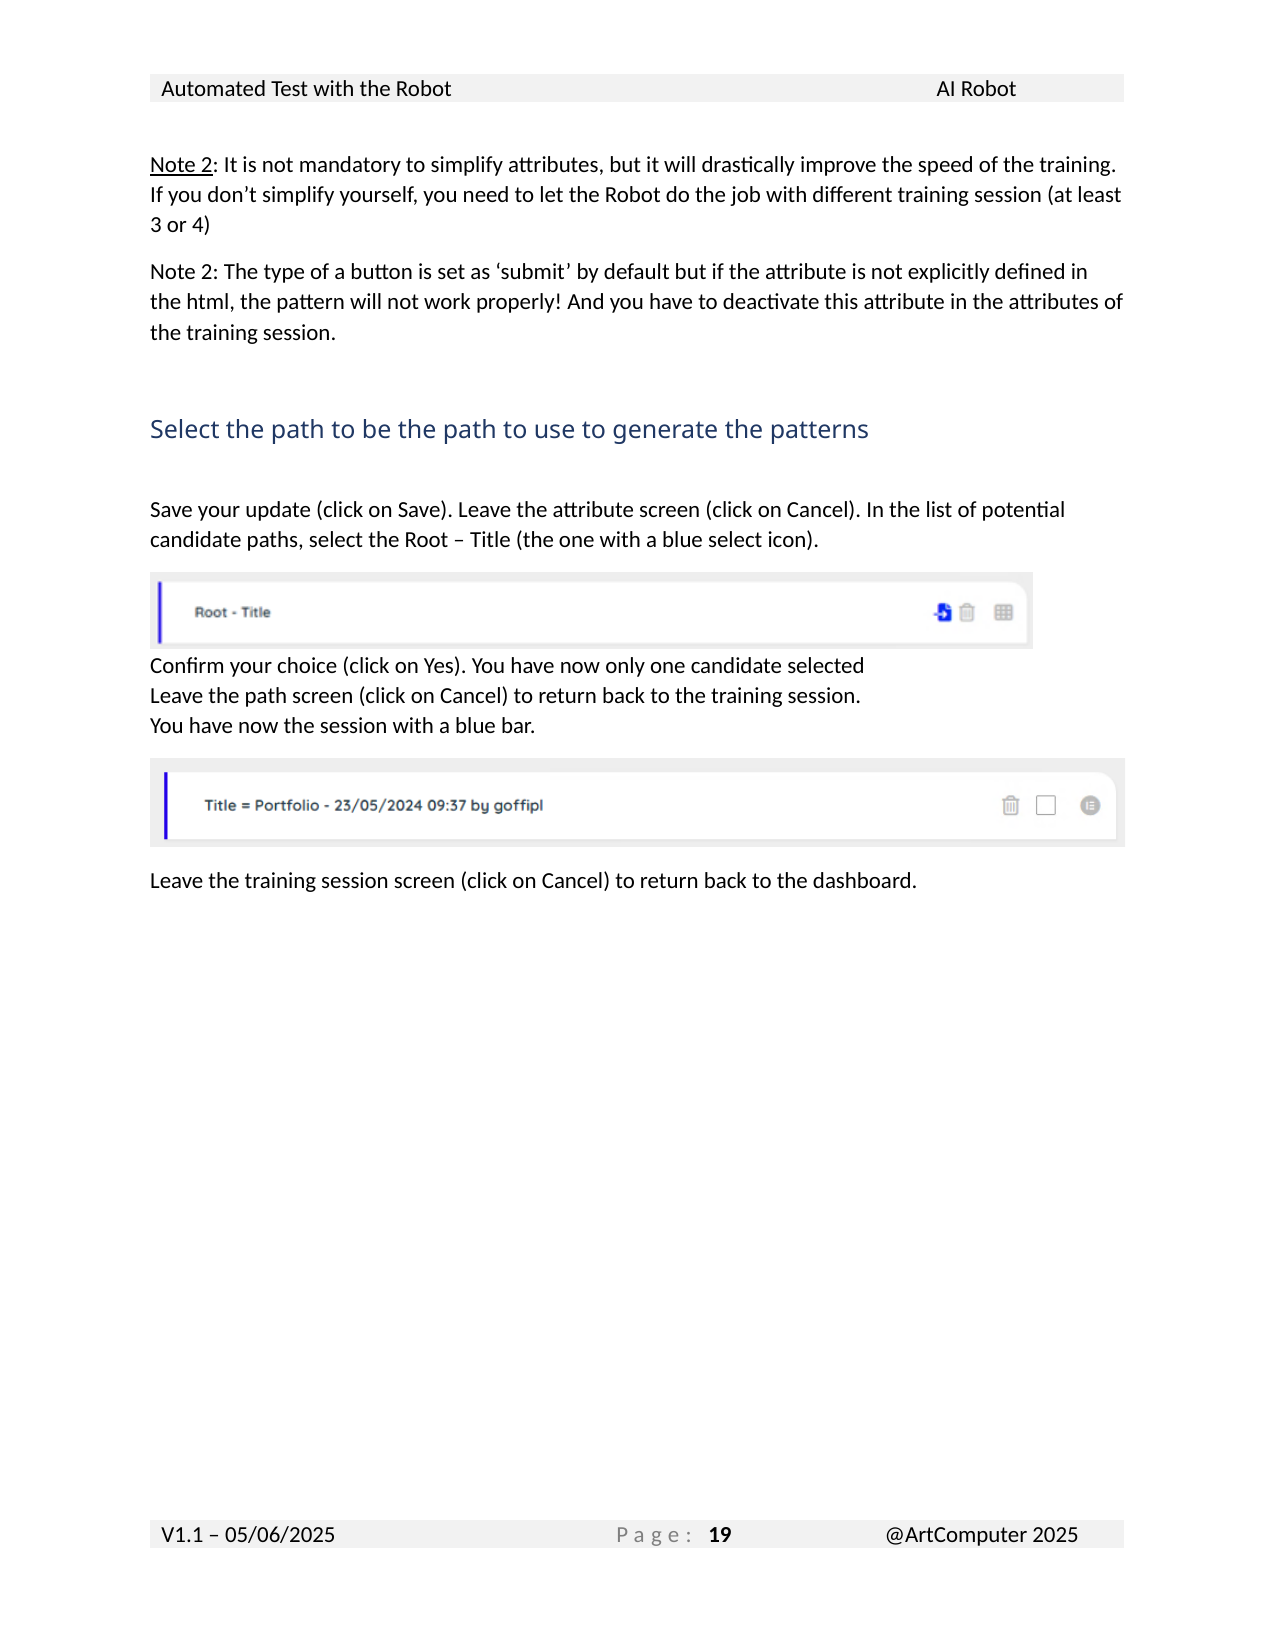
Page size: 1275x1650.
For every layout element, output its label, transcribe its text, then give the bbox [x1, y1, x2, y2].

subtitle Select the path to be the path to use to generate the patterns [150, 411, 1125, 446]
picture [150, 758, 1125, 847]
text Note 2: The type of a button is set as ‘submit’ by default but if the attribute is not explicitly defined in the html, the pattern will not work properly! And you have to deactivate this attribute in the attributes of the training session. [150, 257, 1125, 346]
text Save your update (click on Save). Leave the attribute screen (click on Cancel). In the list of potential candidate paths, select the Root – Title (the one with a blue select icon). [150, 495, 1125, 553]
picture [150, 572, 1033, 649]
text Leave the training session screen (click on Cancel) to return back to the dashboard. [150, 866, 1125, 894]
text Note 2: It is not mandatory to simplify attributes, but it will drastically improve the speed of the training. If you don’t simplify yourself, you need to let the Robot do the job with different training session (at least 3 or 4) [150, 150, 1125, 238]
